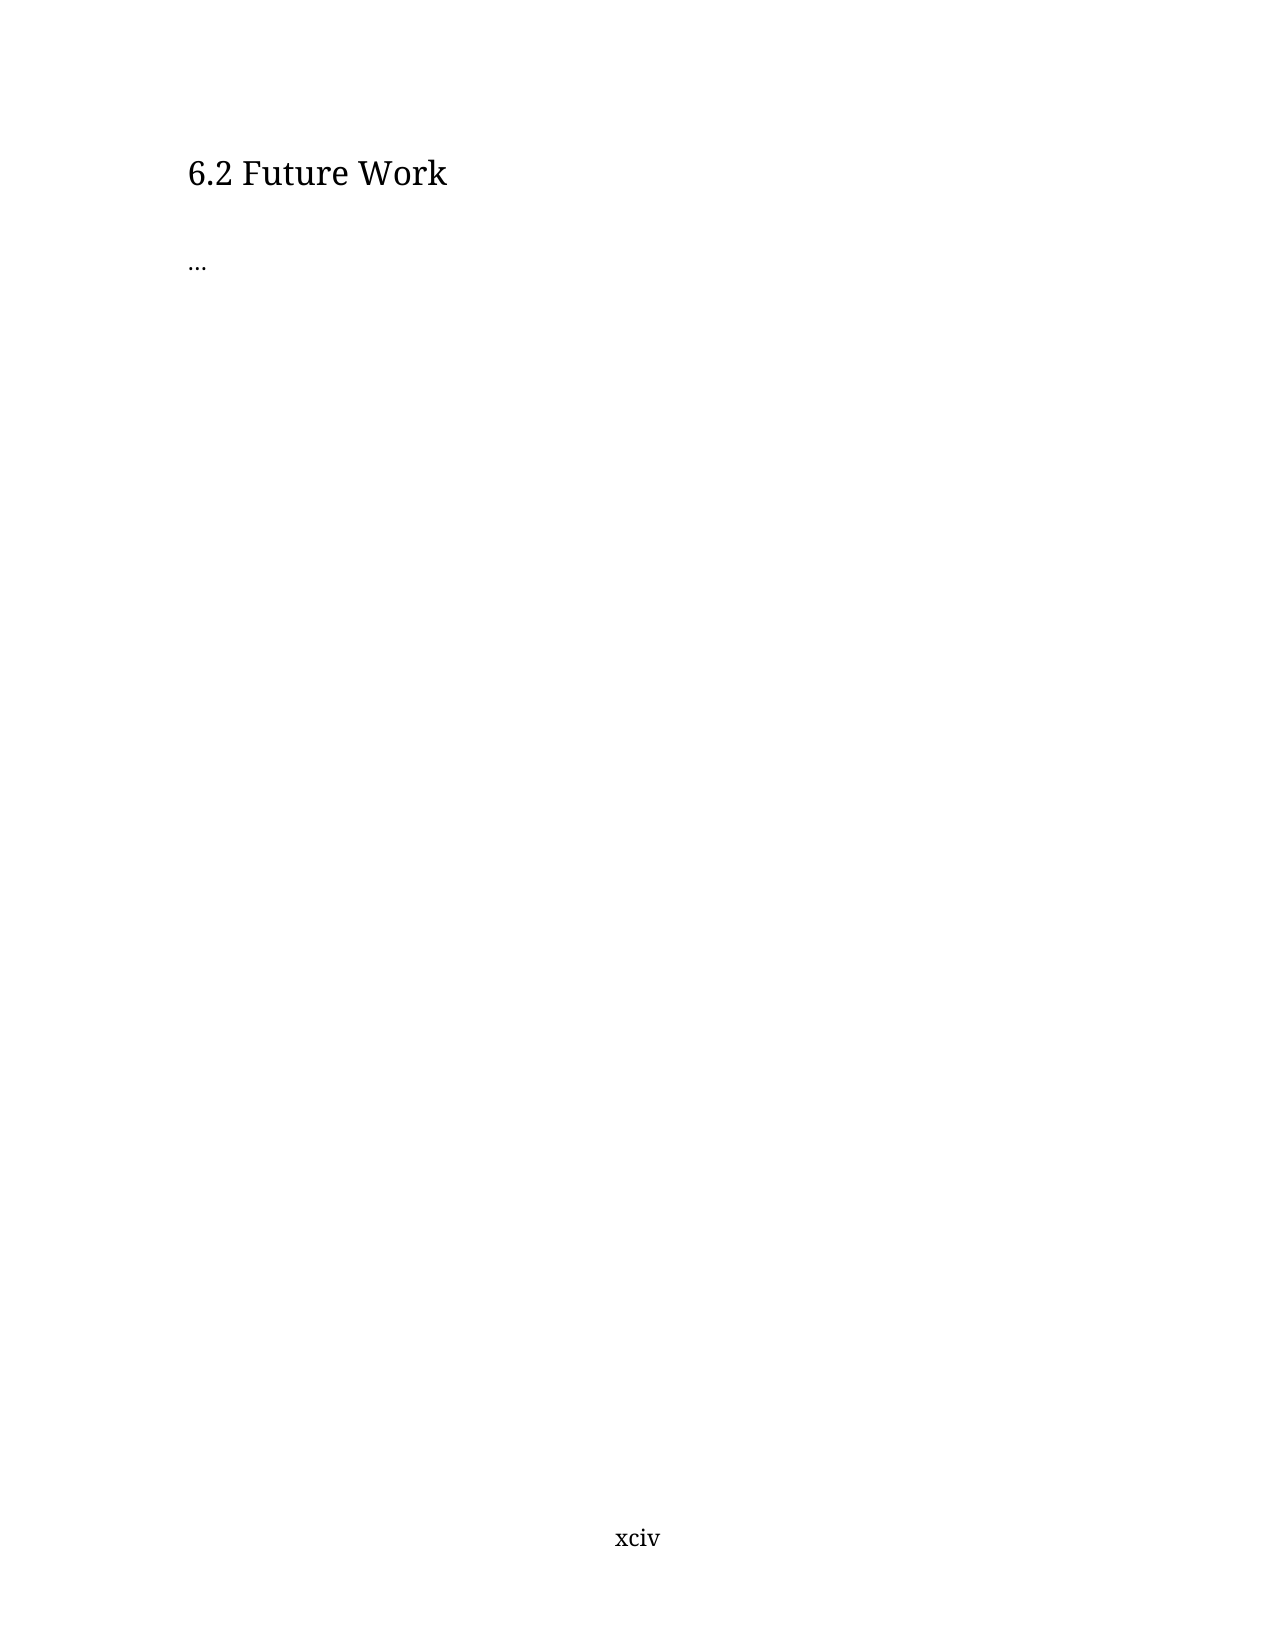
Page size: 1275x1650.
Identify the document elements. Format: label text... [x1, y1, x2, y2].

text … [187, 246, 1087, 277]
subtitle Future Work [187, 150, 1087, 195]
